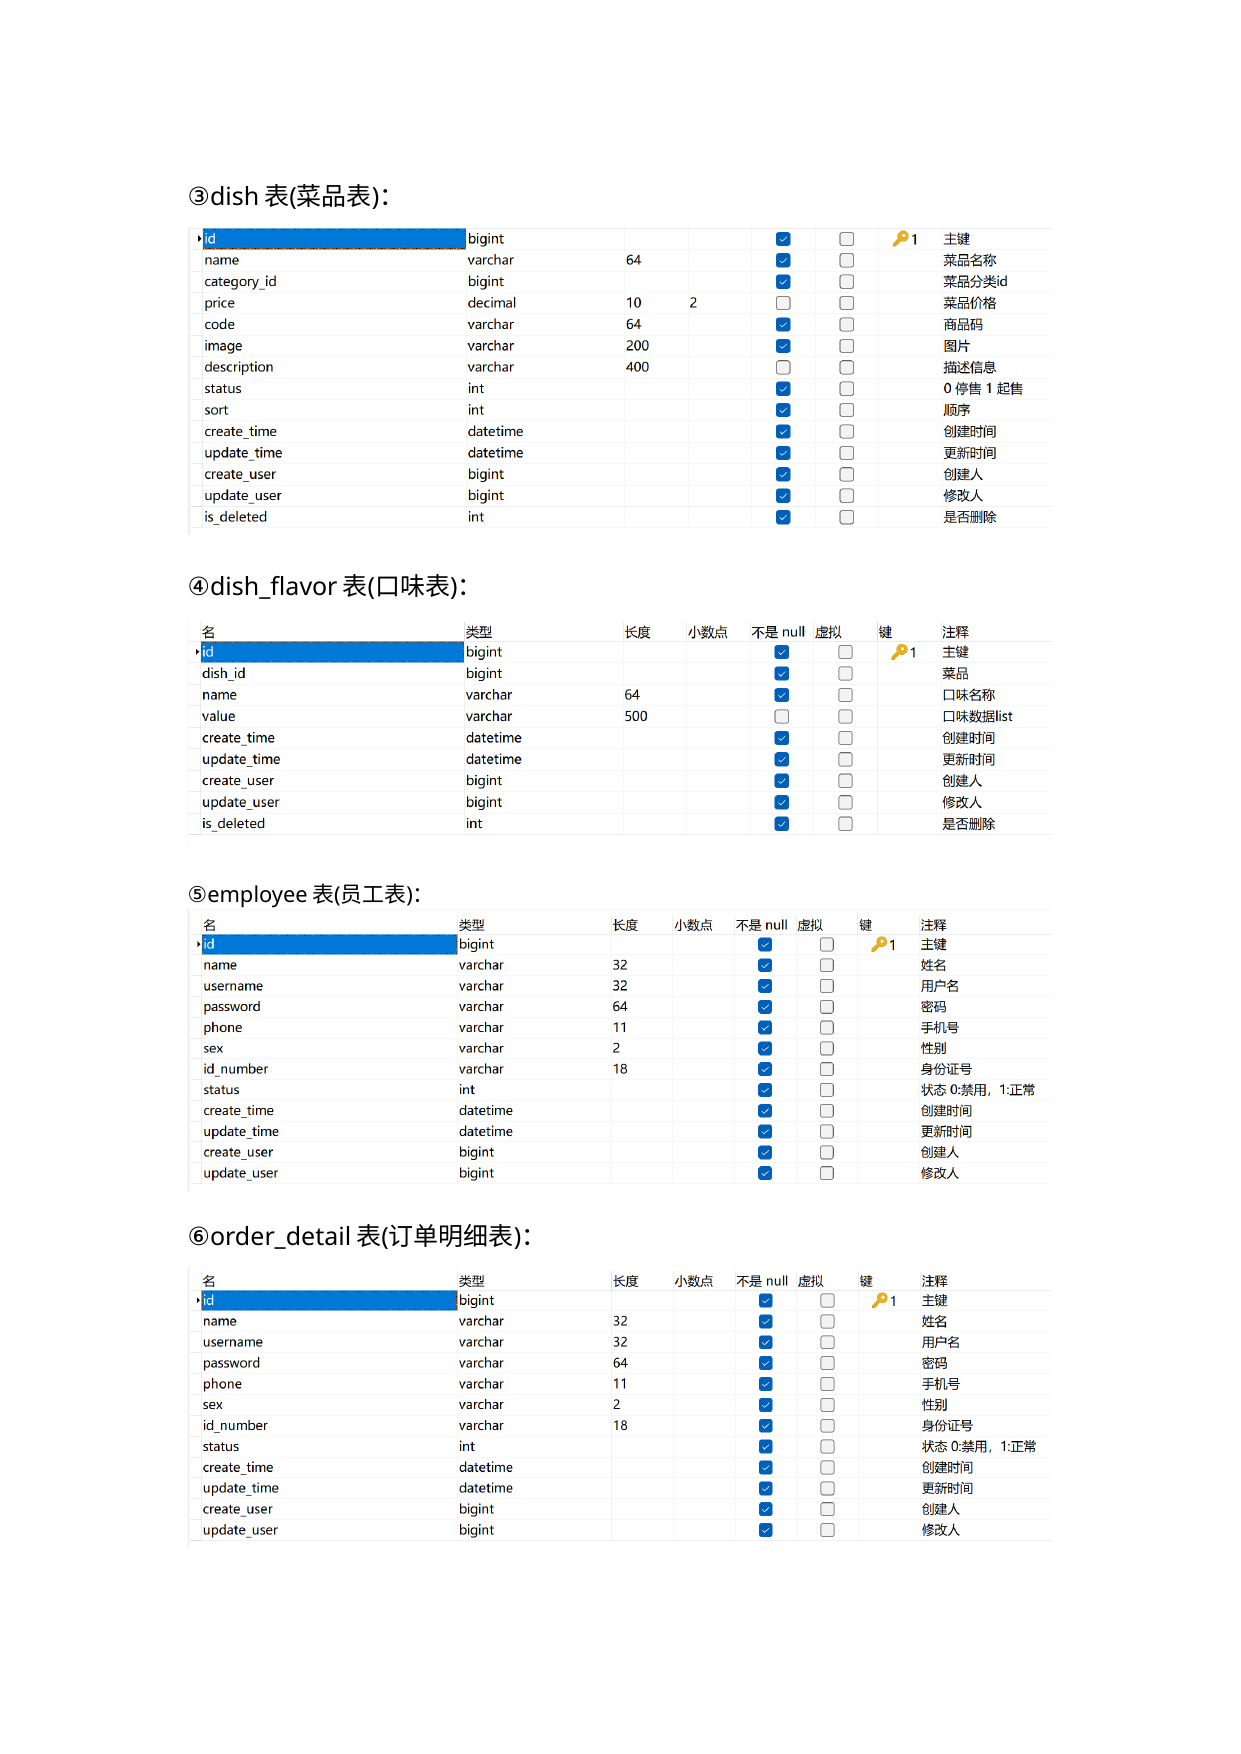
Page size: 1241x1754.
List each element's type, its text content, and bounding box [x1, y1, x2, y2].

picture [187, 909, 1052, 1191]
picture [187, 1267, 1052, 1548]
picture [187, 227, 1053, 535]
list ③dish表(菜品表)： [187, 162, 1053, 227]
list ④dish_flavor表(口味表)： [187, 552, 1053, 617]
list ⑥order_detail表(订单明细表)： [187, 1202, 1053, 1267]
picture [187, 617, 1053, 845]
list ⑤employee表(员工表)： [187, 877, 1053, 909]
